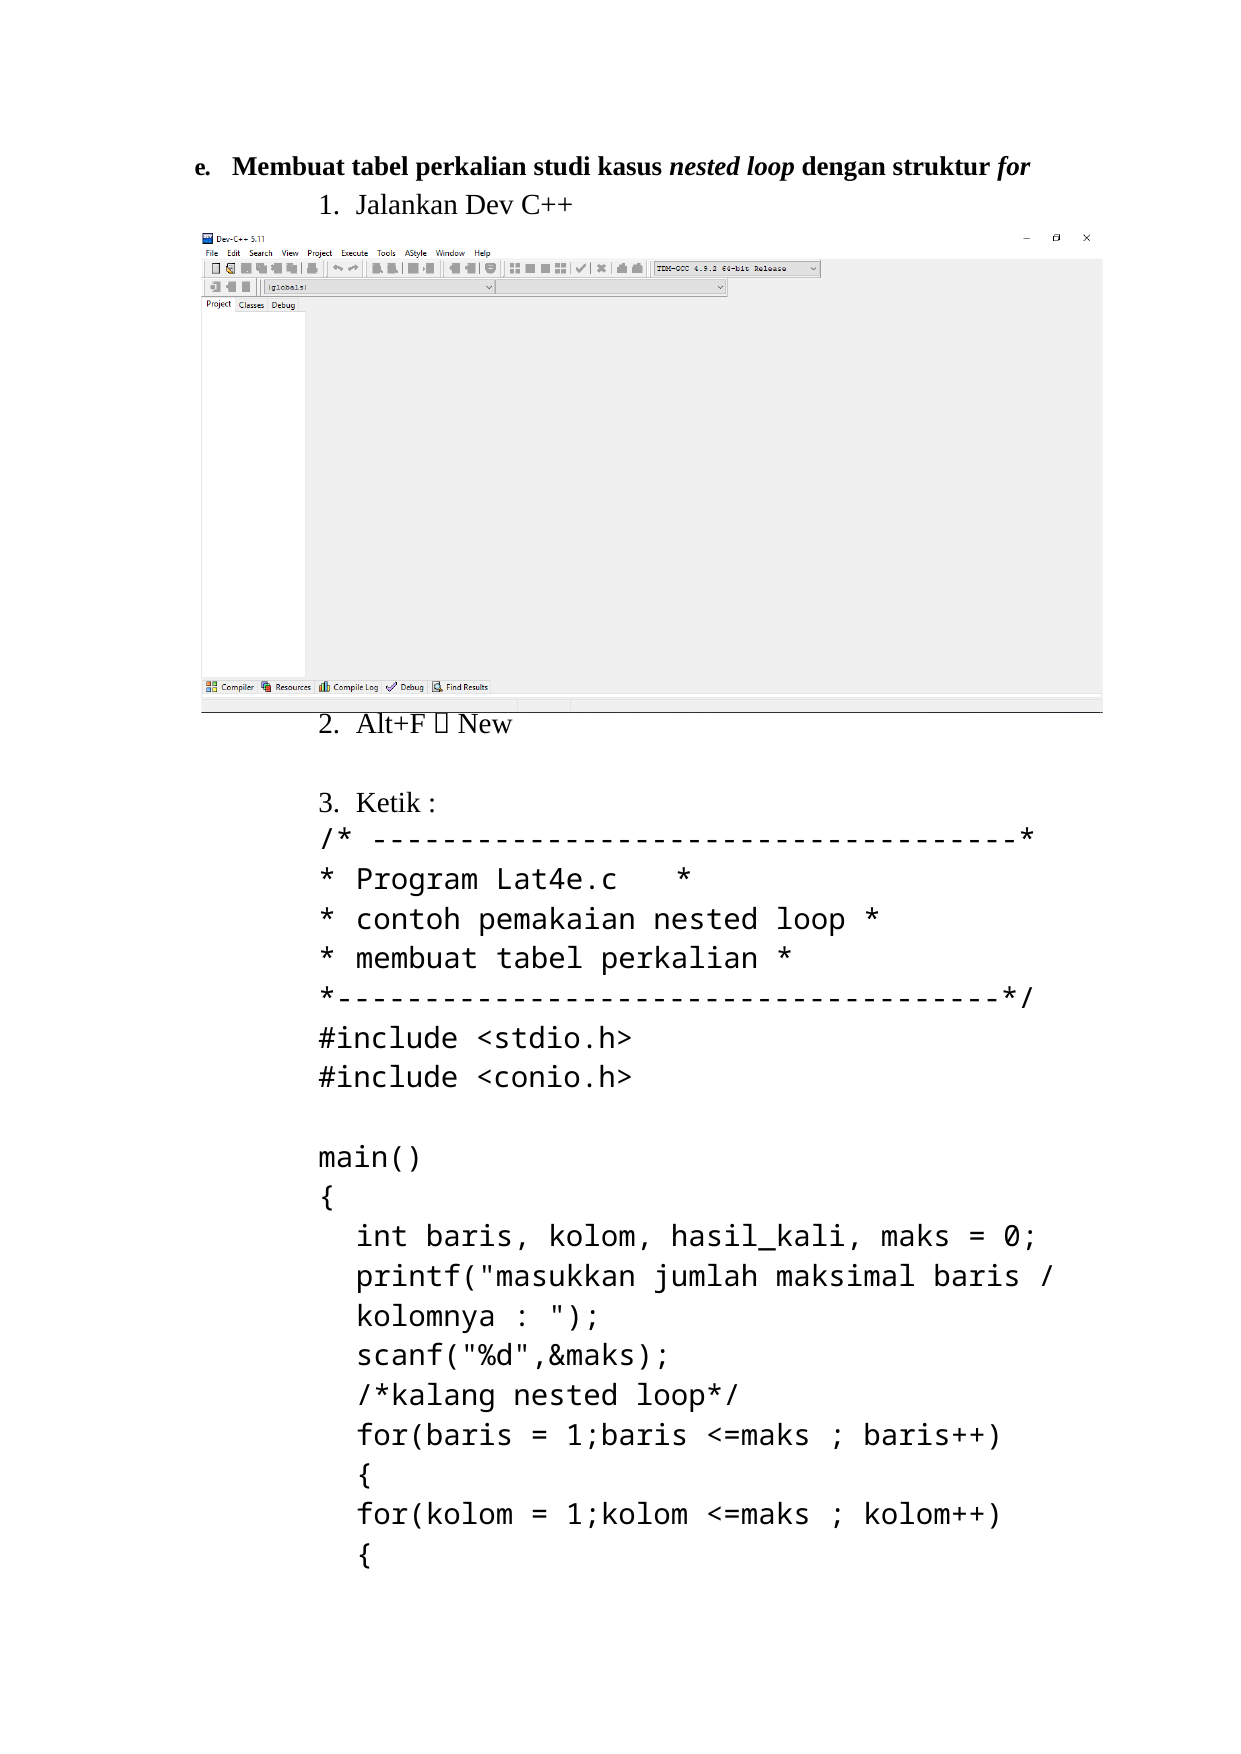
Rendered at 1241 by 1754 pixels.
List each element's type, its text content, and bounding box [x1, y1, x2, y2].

list Jalankan Dev C++ [318, 187, 1090, 221]
list main() [318, 1136, 1090, 1176]
list *--------------------------------------*/ [318, 977, 1090, 1017]
list * Program Lat4e.c * [318, 858, 1090, 898]
list scanf("%d",&maks); [318, 1334, 1090, 1374]
list for(baris = 1;baris <=maks ; baris++) [318, 1414, 1090, 1453]
list Membuat tabel perkalian studi kasus nested loop dengan struktur for [194, 150, 1090, 181]
list * membuat tabel perkalian * [318, 938, 1090, 977]
picture [201, 231, 1103, 713]
list int baris, kolom, hasil_kali, maks = 0; [318, 1215, 1090, 1255]
list { [318, 1176, 1090, 1215]
list for(kolom = 1;kolom <=maks ; kolom++) [318, 1493, 1090, 1533]
list /*kalang nested loop*/ [318, 1374, 1090, 1414]
list Alt+F  New [318, 713, 1090, 742]
list * contoh pemakaian nested loop * [318, 898, 1090, 938]
list printf("masukkan jumlah maksimal baris / kolomnya : "); [318, 1255, 1090, 1334]
list /* -------------------------------------* [318, 818, 1090, 858]
list #include <stdio.h> [318, 1017, 1090, 1057]
list { [318, 1453, 1090, 1493]
list { [318, 1533, 1090, 1573]
list Ketik : [318, 747, 1090, 818]
list #include <conio.h> [318, 1057, 1090, 1096]
